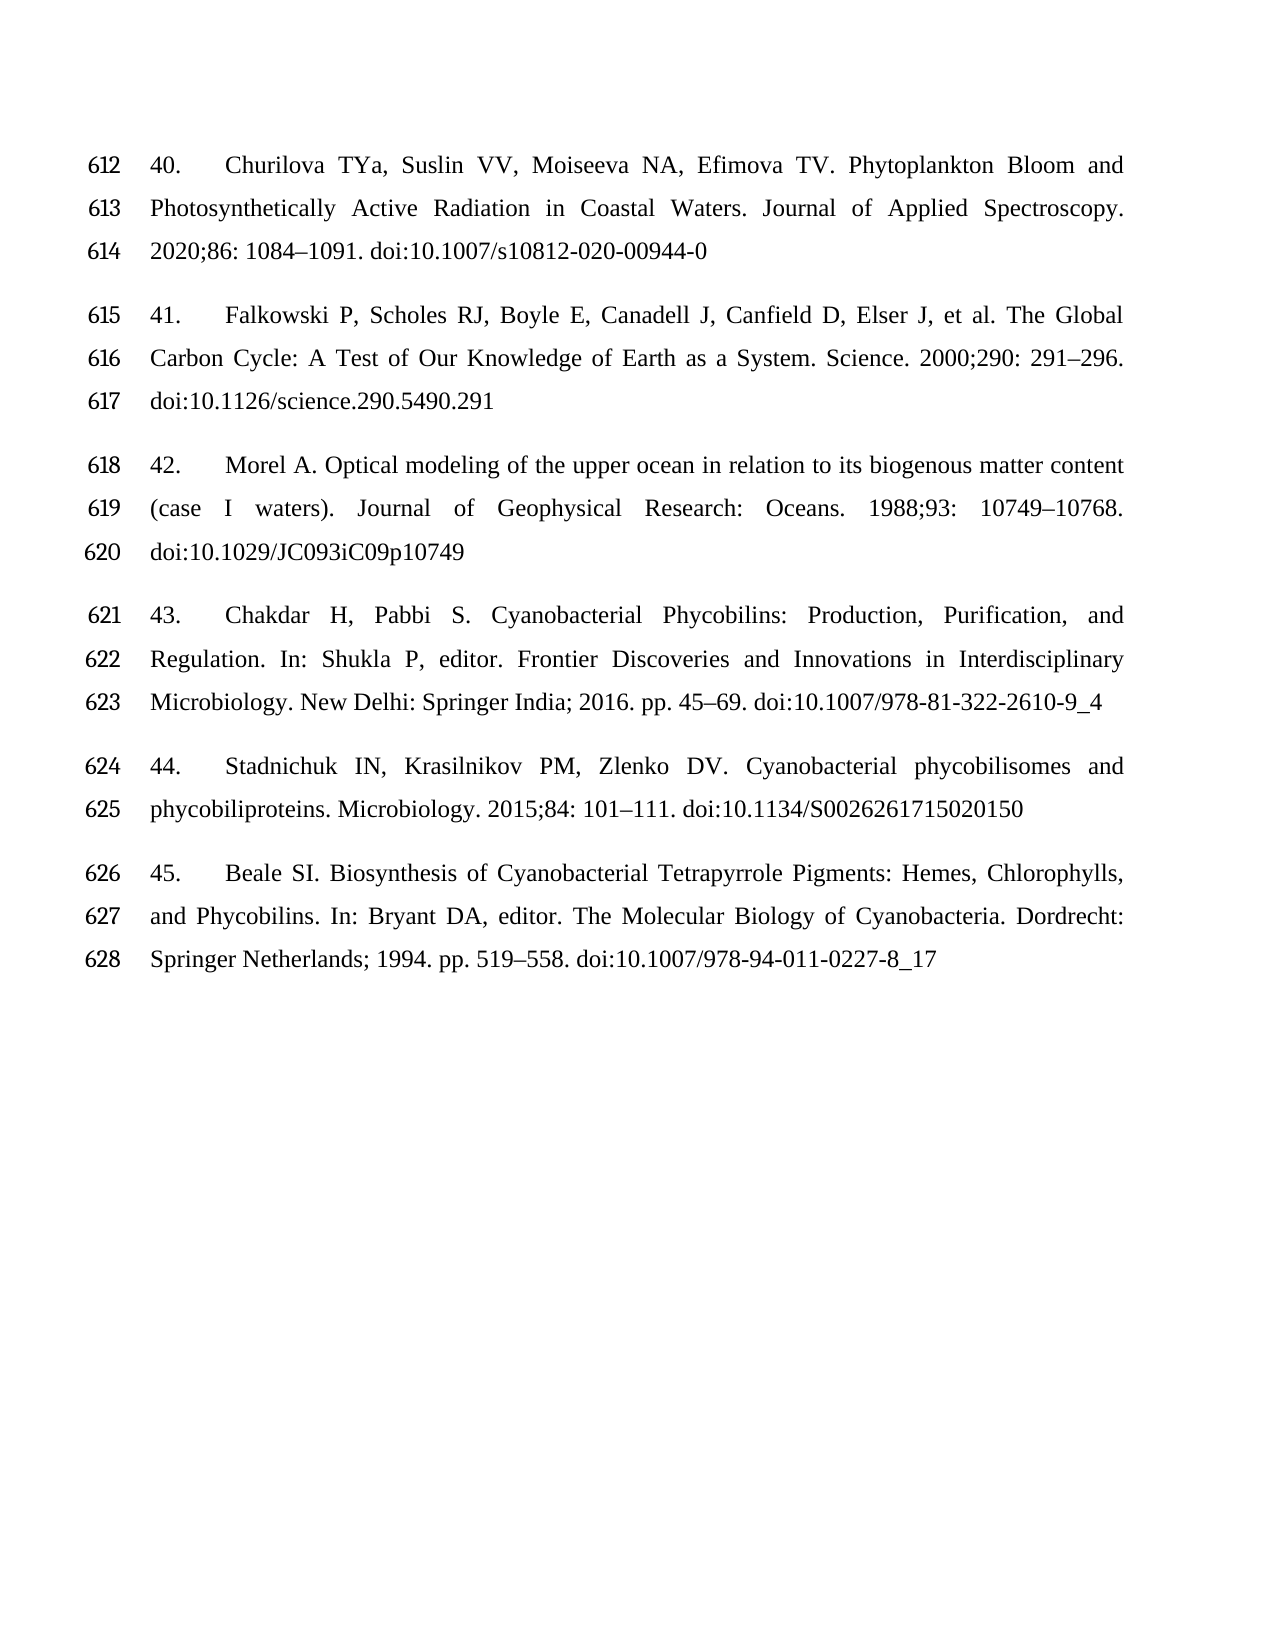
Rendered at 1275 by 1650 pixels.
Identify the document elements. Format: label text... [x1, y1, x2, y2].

text 40. Churilova TYa, Suslin VV, Moiseeva NA, Efimova TV. Phytoplankton Bloom and Photosynthetically Active Radiation in Coastal Waters. Journal of Applied Spectroscopy. 2020;86: 1084–1091. doi:10.1007/s10812-020-00944-0 [150, 150, 1125, 265]
text 41. Falkowski P, Scholes RJ, Boyle E, Canadell J, Canfield D, Elser J, et al. The Global Carbon Cycle: A Test of Our Knowledge of Earth as a System. Science. 2000;290: 291–296. doi:10.1126/science.290.5490.291 [150, 300, 1125, 415]
text 45. Beale SI. Biosynthesis of Cyanobacterial Tetrapyrrole Pigments: Hemes, Chlorophylls, and Phycobilins. In: Bryant DA, editor. The Molecular Biology of Cyanobacteria. Dordrecht: Springer Netherlands; 1994. pp. 519–558. doi:10.1007/978-94-011-0227-8_17 [150, 858, 1125, 973]
text 43. Chakdar H, Pabbi S. Cyanobacterial Phycobilins: Production, Purification, and Regulation. In: Shukla P, editor. Frontier Discoveries and Innovations in Interdisciplinary Microbiology. New Delhi: Springer India; 2016. pp. 45–69. doi:10.1007/978-81-322-2610-9_4 [150, 601, 1125, 716]
text 44. Stadnichuk IN, Krasilnikov PM, Zlenko DV. Cyanobacterial phycobilisomes and phycobiliproteins. Microbiology. 2015;84: 101–111. doi:10.1134/S0026261715020150 [150, 751, 1125, 823]
text 42. Morel A. Optical modeling of the upper ocean in relation to its biogenous matter content (case I waters). Journal of Geophysical Research: Oceans. 1988;93: 10749–10768. doi:10.1029/JC093iC09p10749 [150, 450, 1125, 565]
